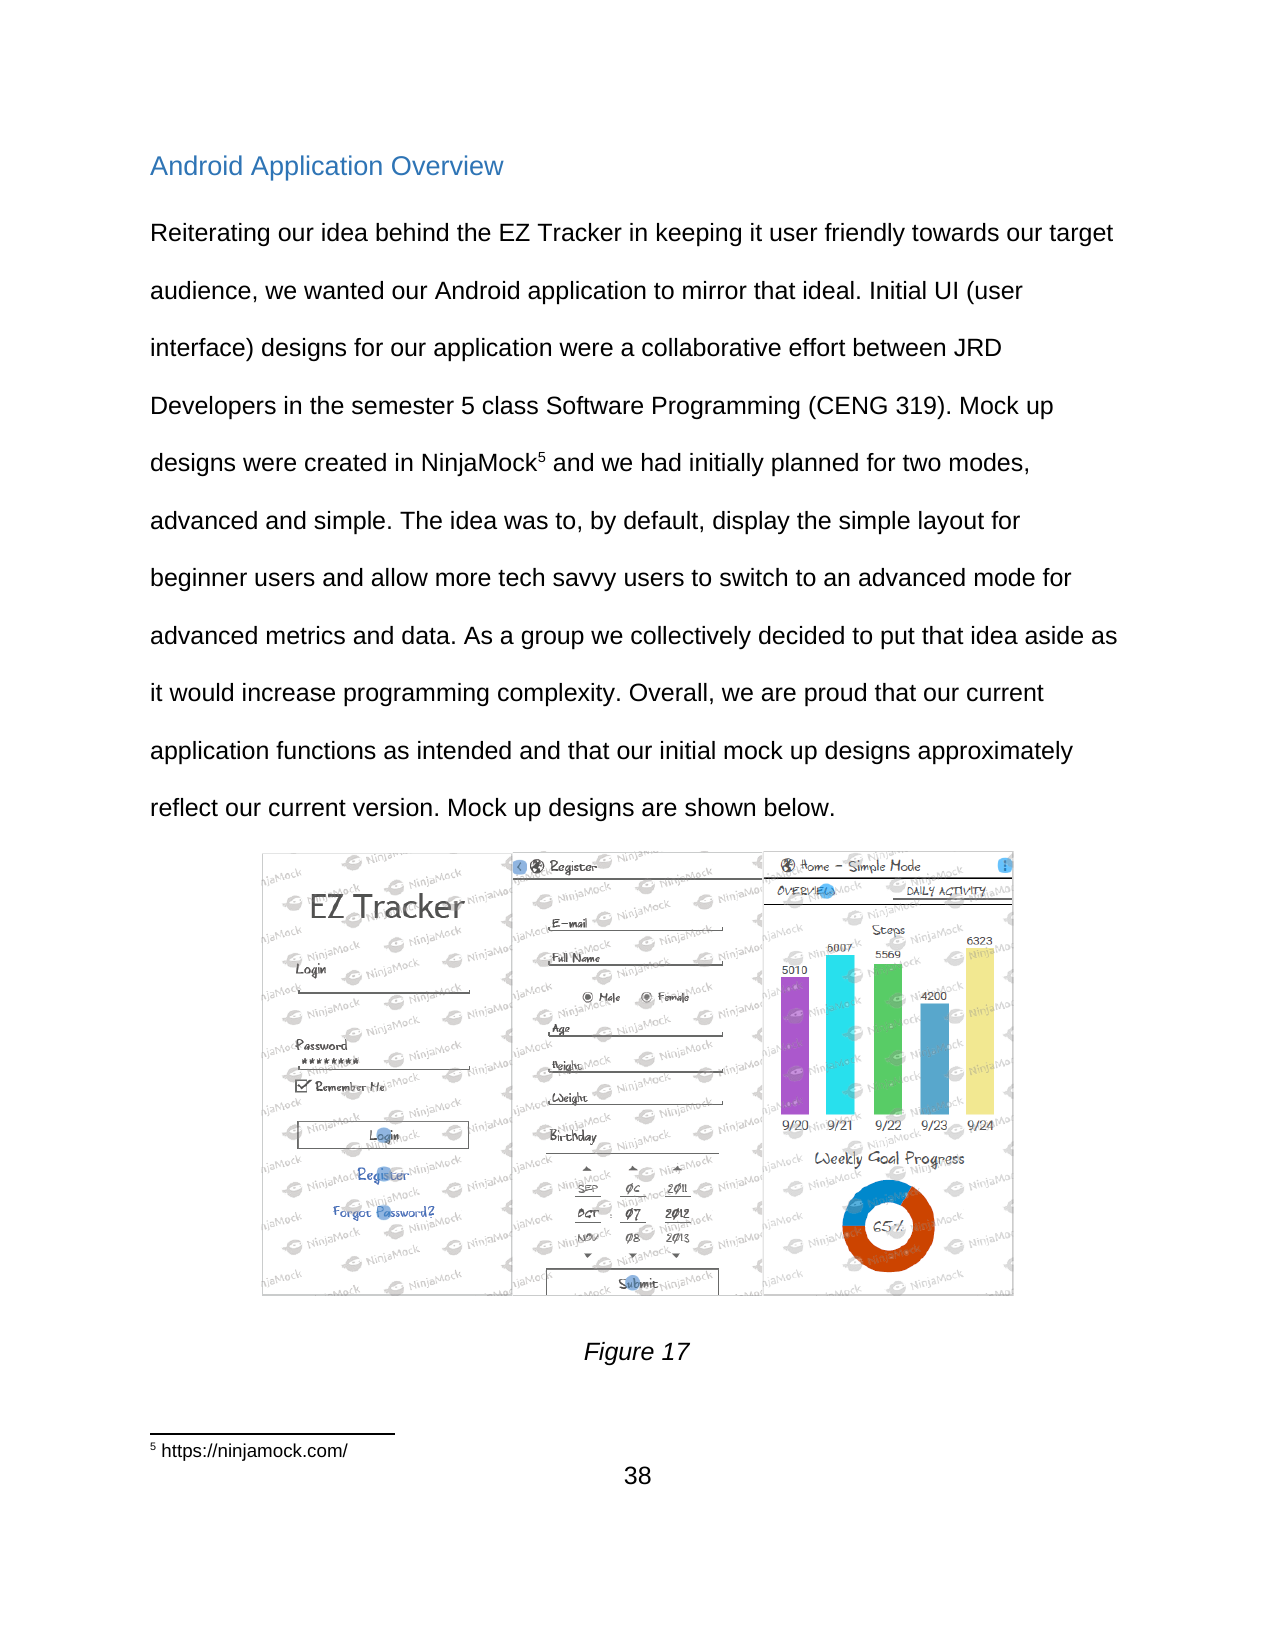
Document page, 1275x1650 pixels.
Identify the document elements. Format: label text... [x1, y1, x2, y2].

text Figure 17 [150, 1337, 1125, 1366]
text Reiterating our idea behind the EZ Tracker in keeping it user friendly towards our target audience, we wanted our Android application to mirror that ideal. Initial UI (user interface) designs for our application were a collaborative effort between JRD Developers in the semester 5 class Software Programming (CENG 319). Mock up designs were created in NinjaMock and we had initially planned for two modes, advanced and simple. The idea was to, by default, display the simple layout for beginner users and allow more tech savvy users to switch to an advanced mode for advanced metrics and data. As a group we collectively decided to put that idea aside as it would increase programming complexity. Overall, we are proud that our current application functions as intended and that our initial mock up designs approximately reflect our current version. Mock up designs are shown below. [150, 218, 1125, 822]
picture [261, 851, 1014, 1296]
subtitle Android Application Overview [150, 150, 1125, 181]
